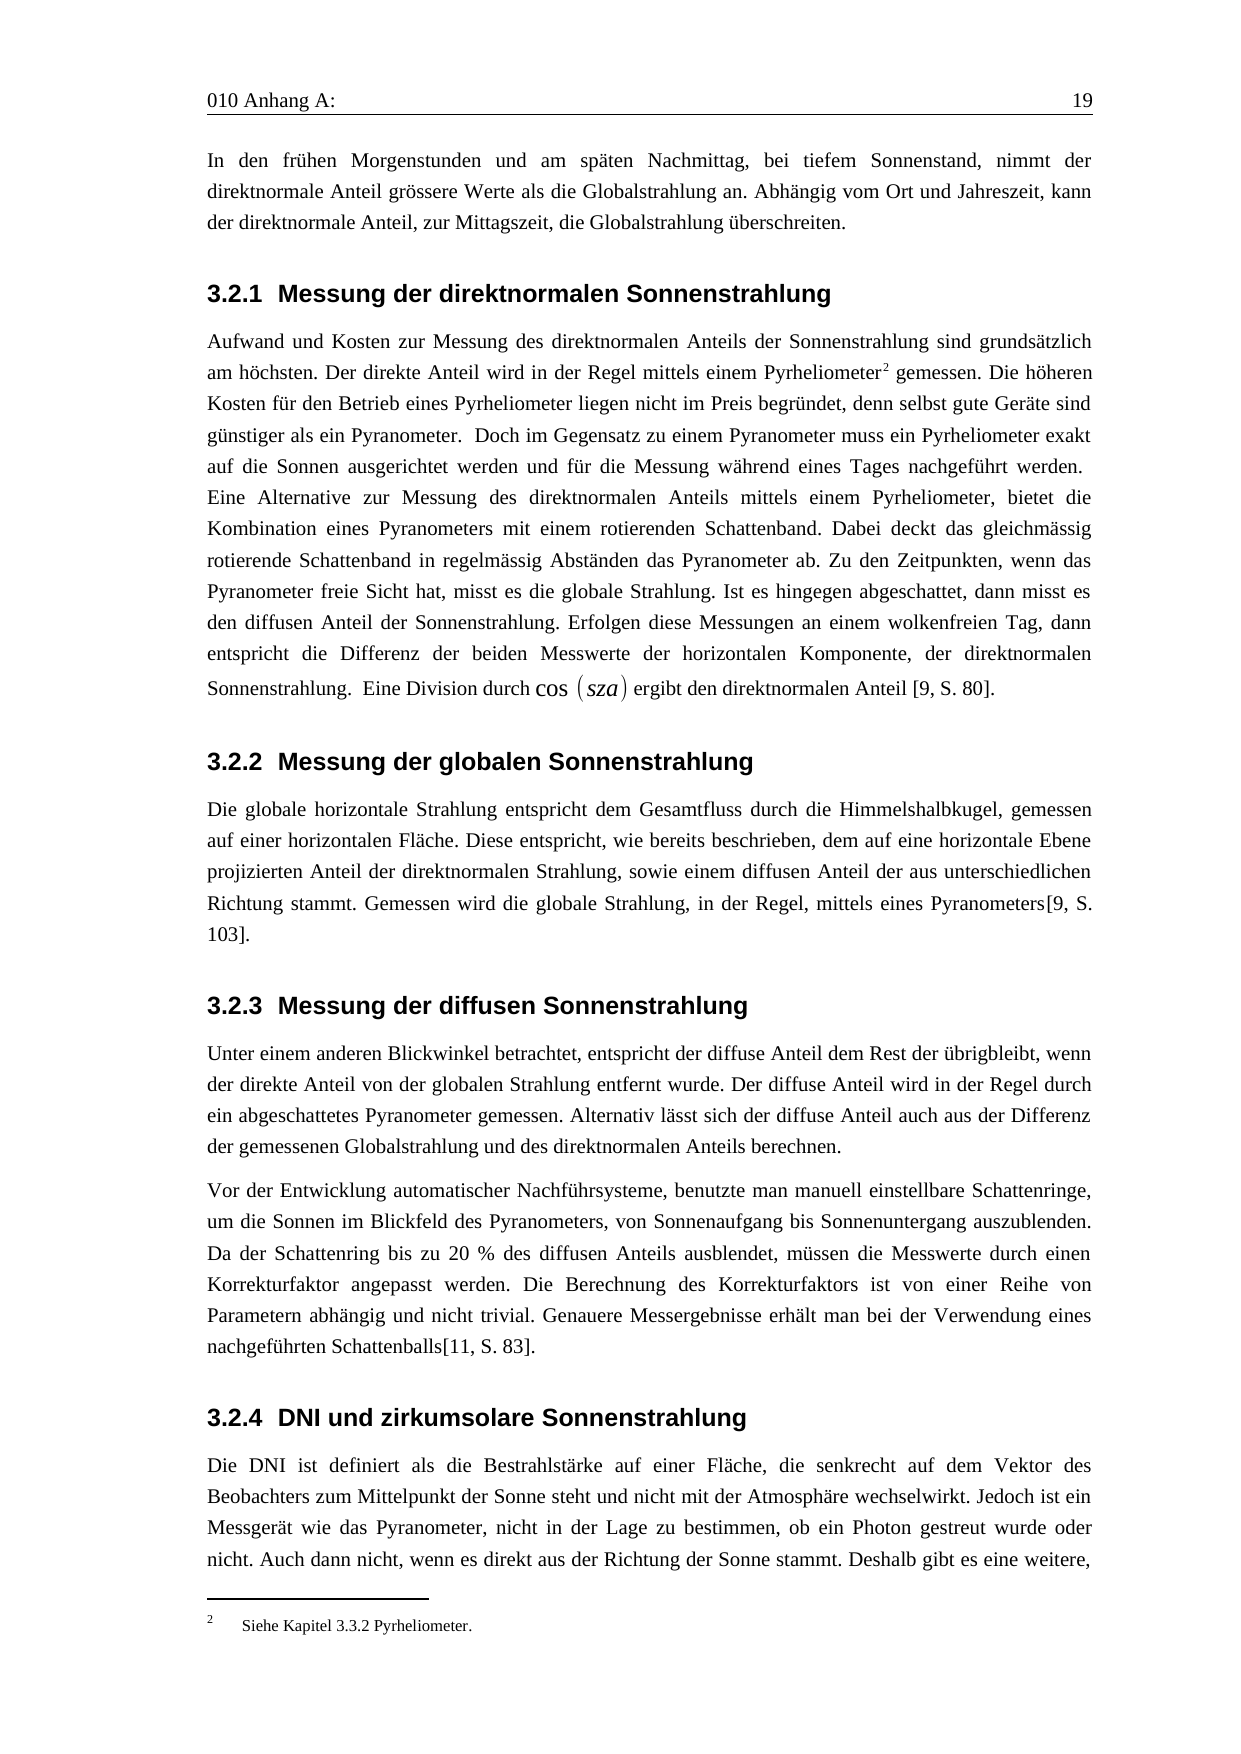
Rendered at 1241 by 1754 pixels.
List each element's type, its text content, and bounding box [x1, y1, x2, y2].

text In den frühen Morgenstunden und am späten Nachmittag, bei tiefem Sonnenstand, nimmt der direktnormale Anteil grössere Werte als die Globalstrahlung an. Abhängig vom Ort und Jahreszeit, kann der direktnormale Anteil, zur Mittagszeit, die Globalstrahlung überschreiten. [207, 148, 1093, 234]
subtitle Messung der direktnormalen Sonnenstrahlung [207, 279, 1093, 308]
subtitle Messung der diffusen Sonnenstrahlung [207, 991, 1093, 1019]
subtitle DNI und zirkumsolare Sonnenstrahlung [207, 1403, 1093, 1432]
text Unter einem anderen Blickwinkel betrachtet, entspricht der diffuse Anteil dem Rest der übrigbleibt, wenn der direkte Anteil von der globalen Strahlung entfernt wurde. Der diffuse Anteil wird in der Regel durch ein abgeschattetes Pyranometer gemessen. Alternativ lässt sich der diffuse Anteil auch aus der Differenz der gemessenen Globalstrahlung und des direktnormalen Anteils berechnen. [207, 1041, 1093, 1158]
subtitle Messung der globalen Sonnenstrahlung [207, 747, 1093, 776]
text Aufwand und Kosten zur Messung des direktnormalen Anteils der Sonnenstrahlung sind grundsätzlich am höchsten. Der direkte Anteil wird in der Regel mittels einem Pyrheliometer gemessen. Die höheren Kosten für den Betrieb eines Pyrheliometer liegen nicht im Preis begründet, denn selbst gute Geräte sind günstiger als ein Pyranometer. Doch im Gegensatz zu einem Pyranometer muss ein Pyrheliometer exakt auf die Sonnen ausgerichtet werden und für die Messung während eines Tages nachgeführt werden. Eine Alternative zur Messung des direktnormalen Anteils mittels einem Pyrheliometer, bietet die Kombination eines Pyranometers mit einem rotierenden Schattenband. Dabei deckt das gleichmässig rotierende Schattenband in regelmässig Abständen das Pyranometer ab. Zu den Zeitpunkten, wenn das Pyranometer freie Sicht hat, misst es die globale Strahlung. Ist es hingegen abgeschattet, dann misst es den diffusen Anteil der Sonnenstrahlung. Erfolgen diese Messungen an einem wolkenfreien Tag, dann entspricht die Differenz der beiden Messwerte der horizontalen Komponente, der direktnormalen Sonnenstrahlung. Eine Division durch ergibt den direktnormalen Anteil [9, S. 80]. [207, 329, 1093, 702]
text Vor der Entwicklung automatischer Nachführsysteme, benutzte man manuell einstellbare Schattenringe, um die Sonnen im Blickfeld des Pyranometers, von Sonnenaufgang bis Sonnenuntergang auszublenden. Da der Schattenring bis zu 20 % des diffusen Anteils ausblendet, müssen die Messwerte durch einen Korrekturfaktor angepasst werden. Die Berechnung des Korrekturfaktors ist von einer Reihe von Parametern abhängig und nicht trivial. Genauere Messergebnisse erhält man bei der Verwendung eines nachgeführten Schattenballs[11, S. 83]. [207, 1178, 1093, 1358]
text Die globale horizontale Strahlung entspricht dem Gesamtfluss durch die Himmelshalbkugel, gemessen auf einer horizontalen Fläche. Diese entspricht, wie bereits beschrieben, dem auf eine horizontale Ebene projizierten Anteil der direktnormalen Strahlung, sowie einem diffusen Anteil der aus unterschiedlichen Richtung stammt. Gemessen wird die globale Strahlung, in der Regel, mittels eines Pyranometers[9, S. 103]. [207, 797, 1093, 946]
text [207, 1453, 1093, 1571]
